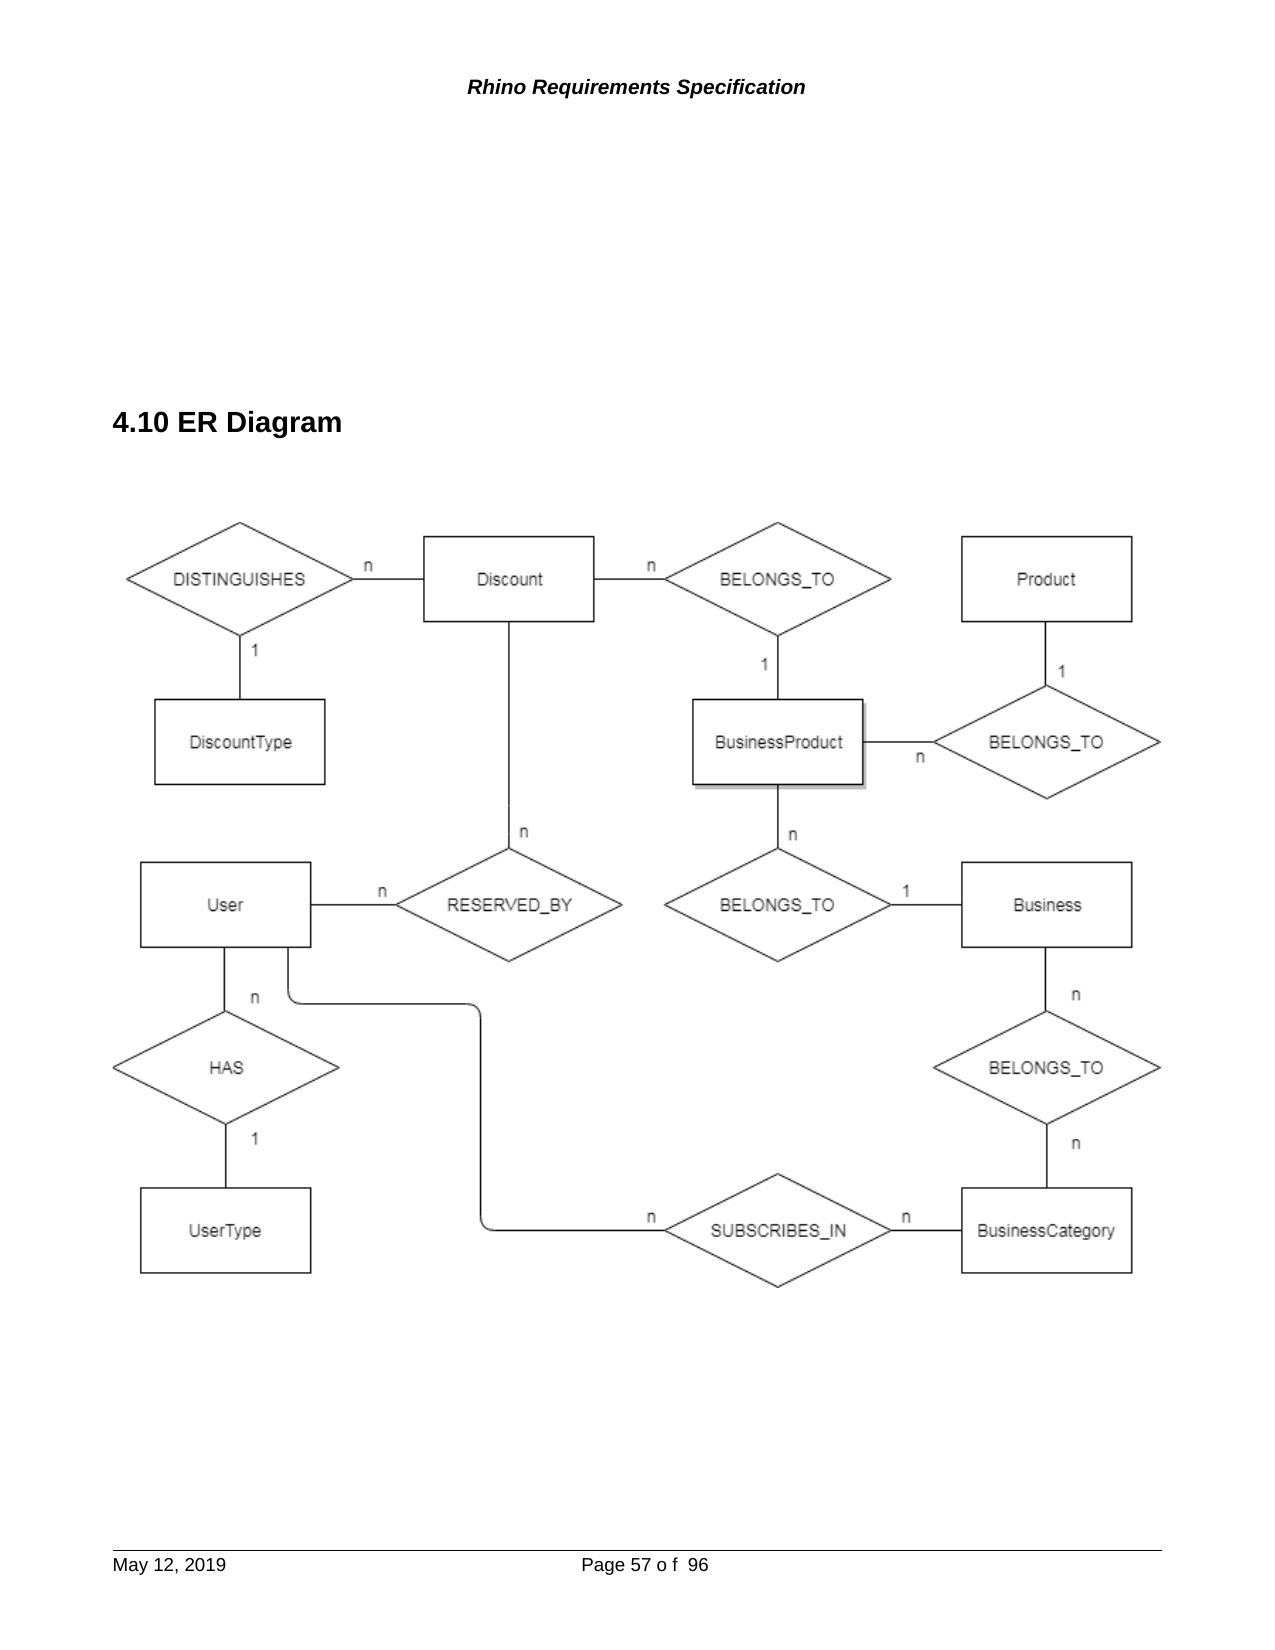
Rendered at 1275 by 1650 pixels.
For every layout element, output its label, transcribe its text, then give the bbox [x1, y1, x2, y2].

picture [112, 522, 1161, 1288]
text 4.10 ER Diagram [112, 405, 1162, 439]
